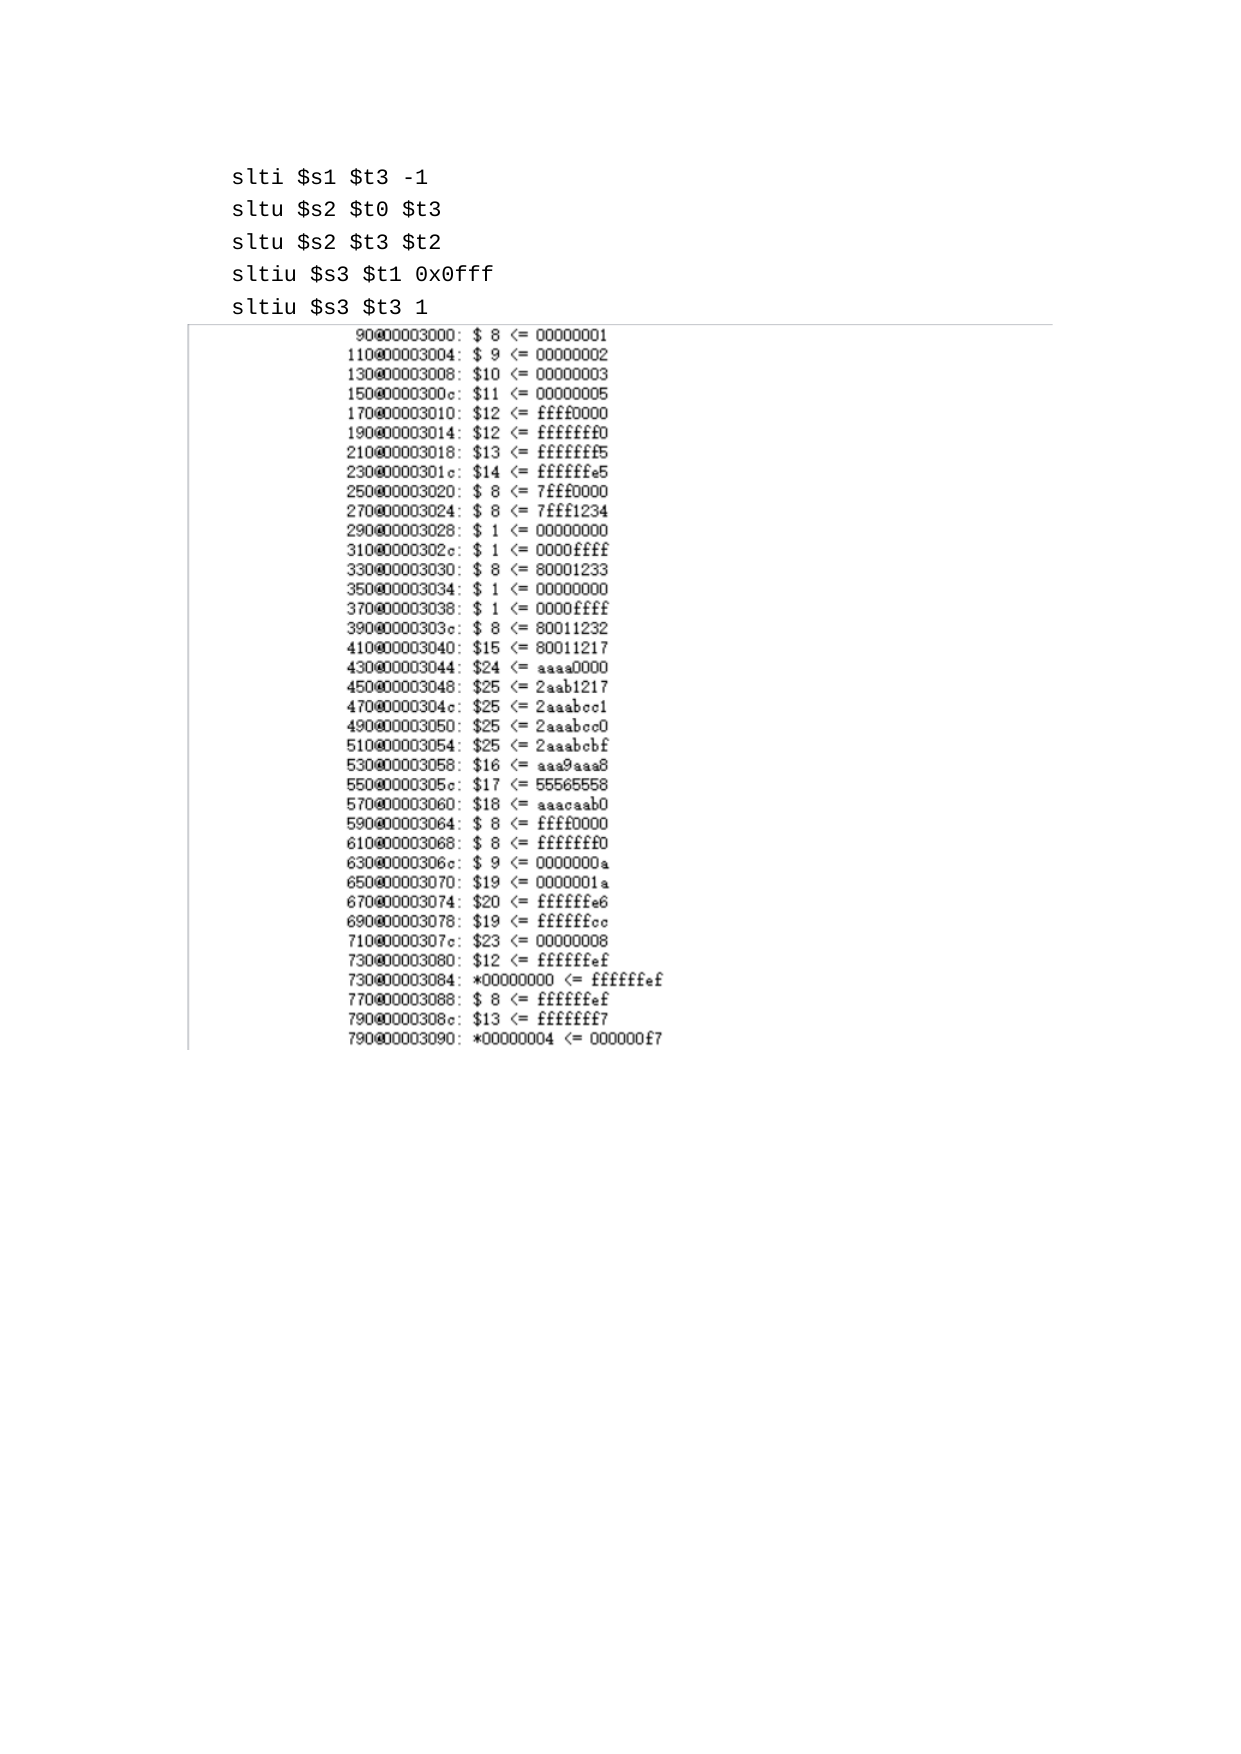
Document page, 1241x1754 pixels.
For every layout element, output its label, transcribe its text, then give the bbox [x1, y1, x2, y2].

picture [187, 324, 1053, 1050]
text slti $s1 $t3 -1 [231, 162, 1053, 194]
text sltu $s2 $t0 $t3 [231, 194, 1053, 227]
text sltiu $s3 $t1 0x0fff [231, 259, 1053, 292]
text sltu $s2 $t3 $t2 [231, 227, 1053, 259]
text sltiu $s3 $t3 1 [231, 292, 1053, 324]
